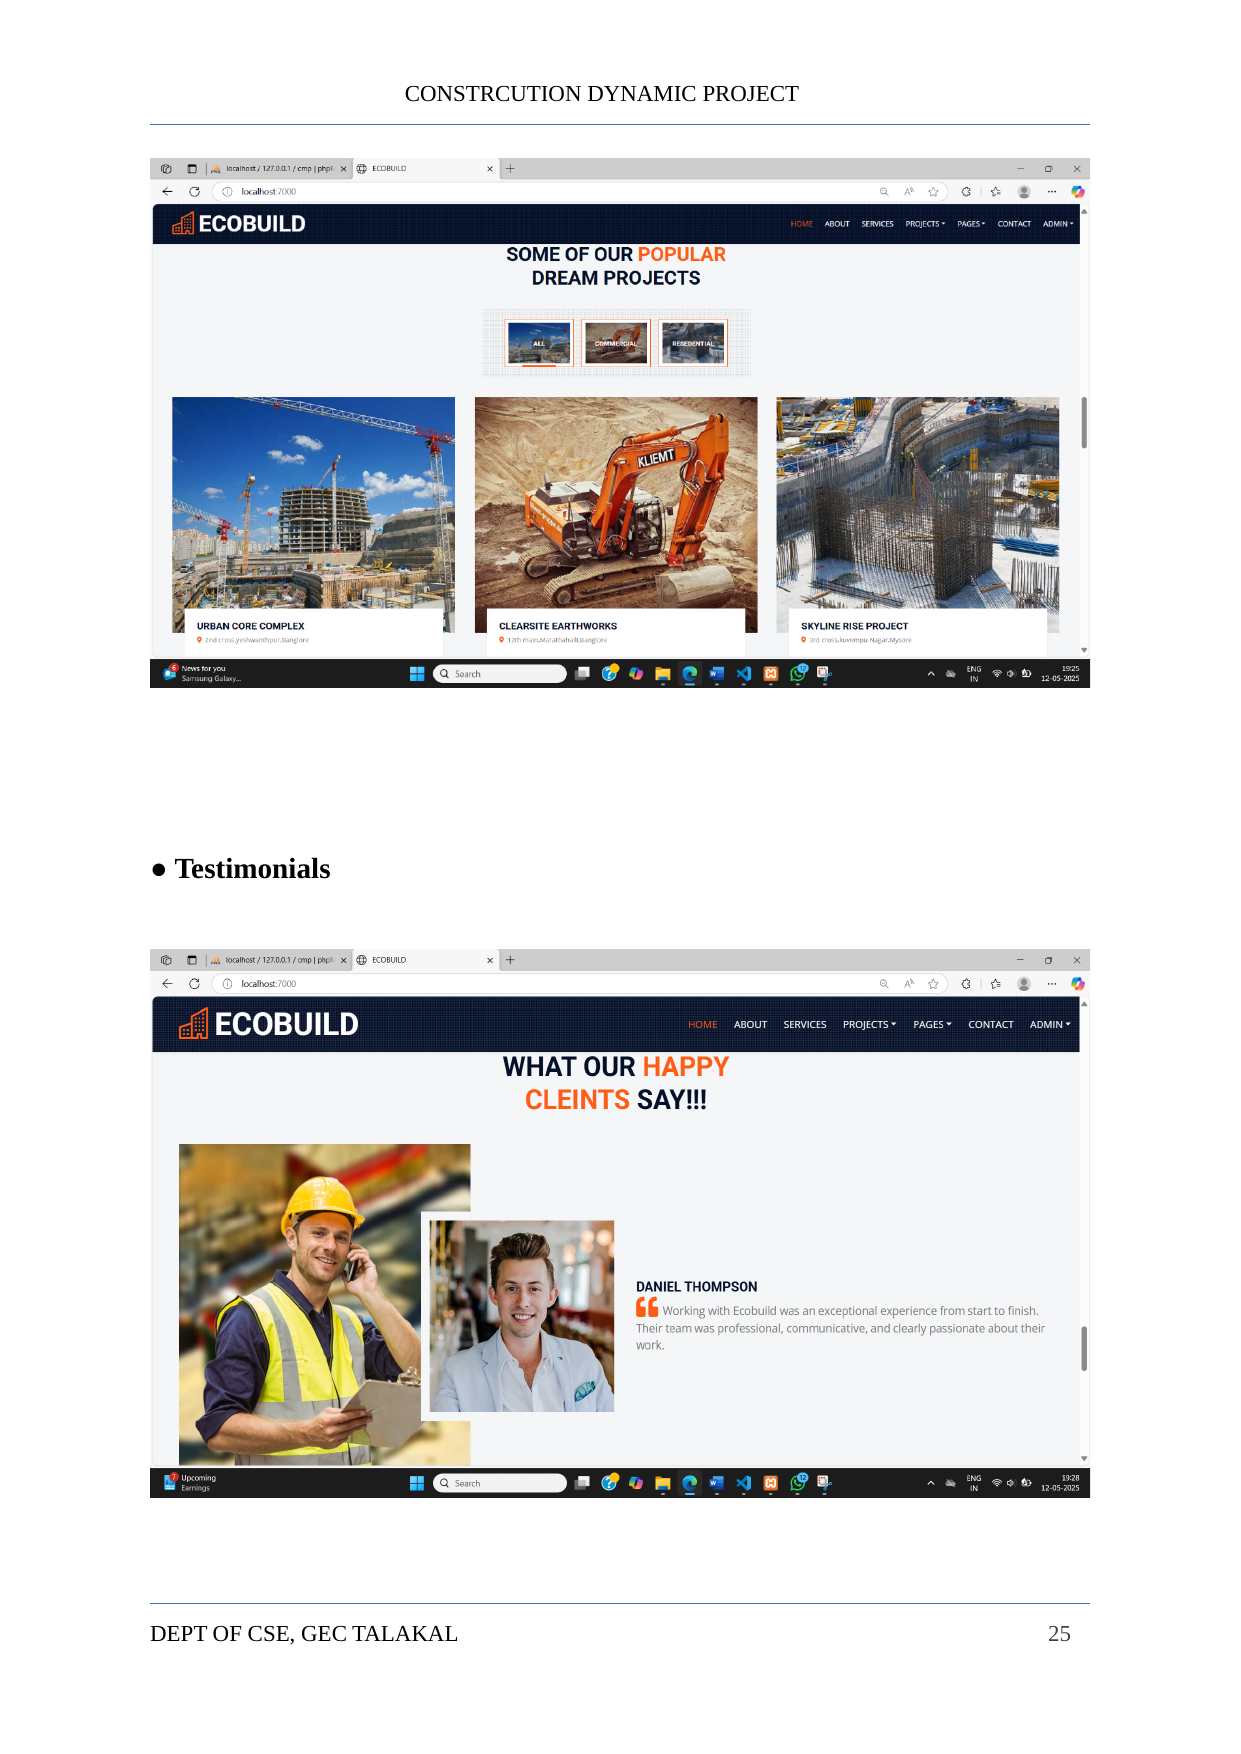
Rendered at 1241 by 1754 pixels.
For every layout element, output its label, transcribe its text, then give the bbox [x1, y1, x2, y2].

text ● Testimonials [150, 851, 1090, 885]
picture [150, 949, 1091, 1498]
picture [150, 158, 1091, 688]
